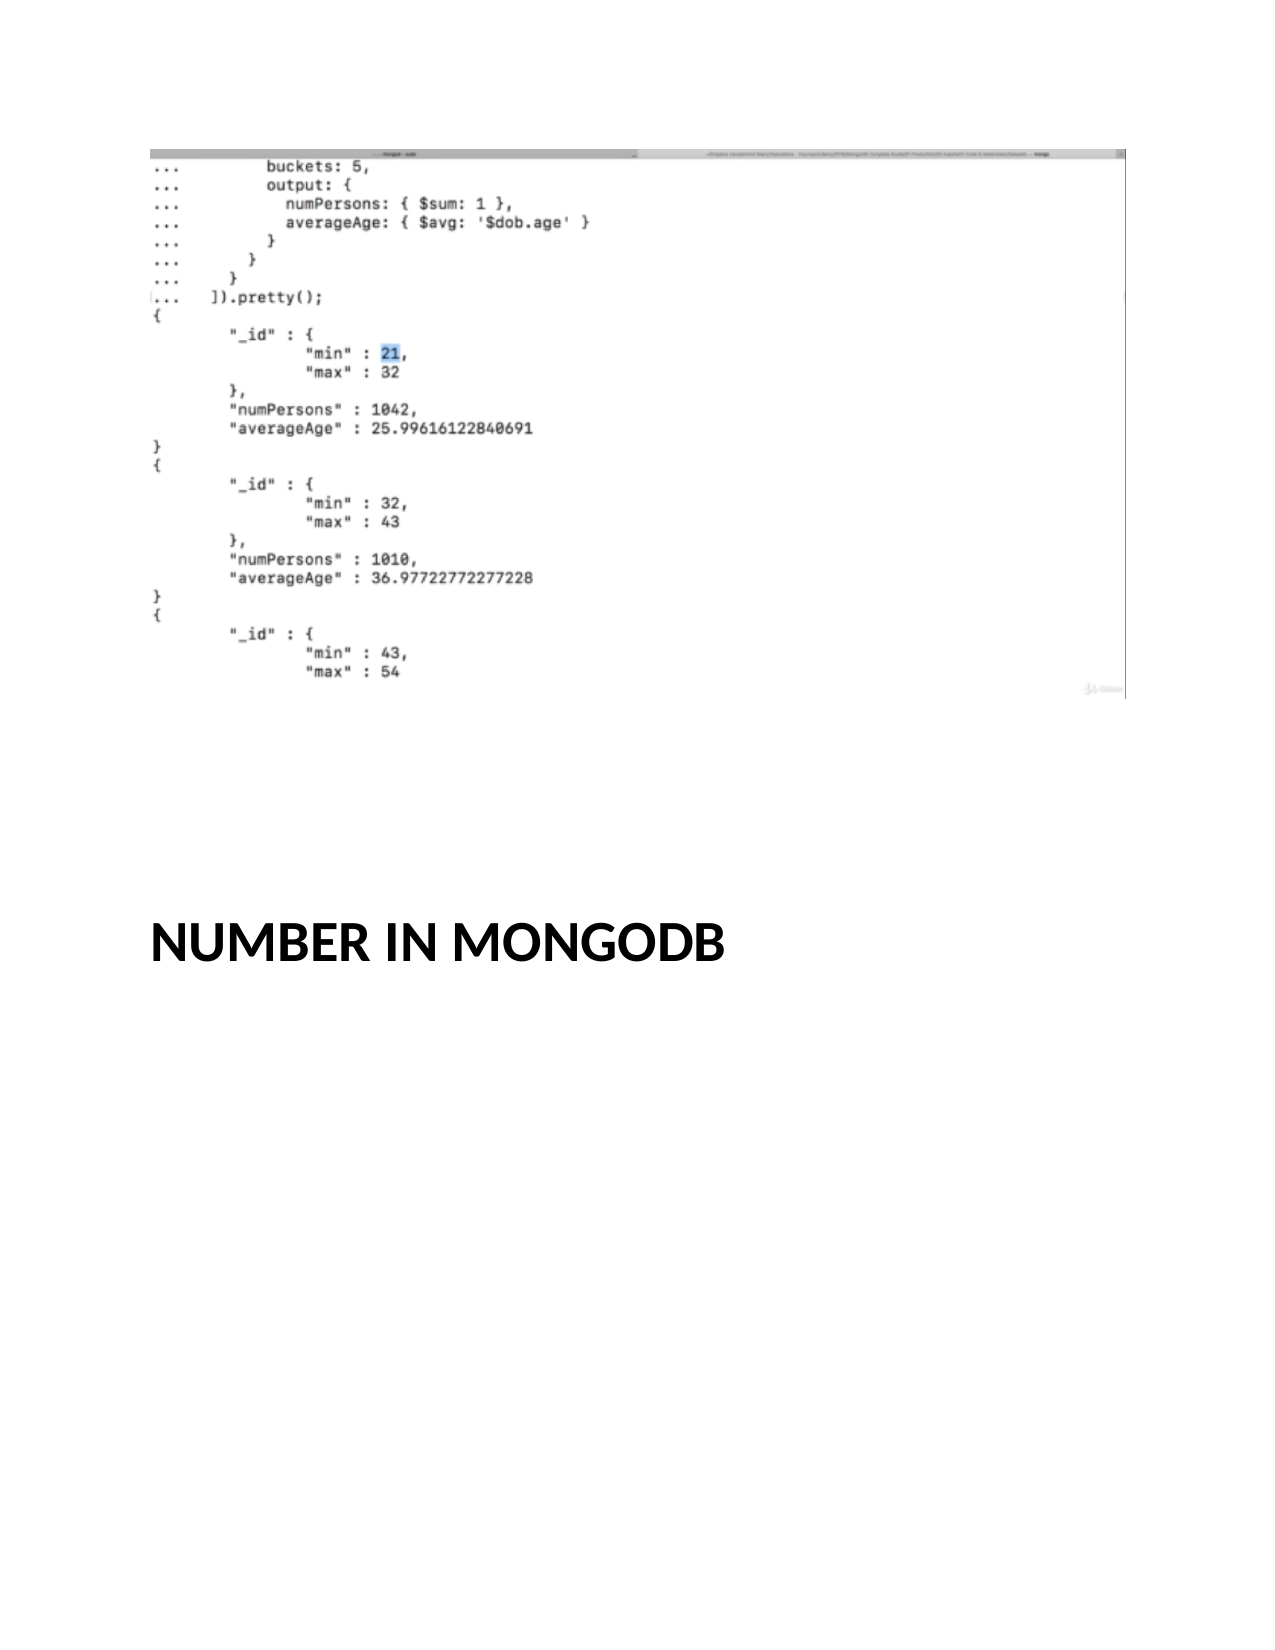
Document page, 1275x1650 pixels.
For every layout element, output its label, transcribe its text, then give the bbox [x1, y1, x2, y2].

text NUMBER IN MONGODB [150, 905, 1125, 976]
picture [150, 149, 1126, 699]
